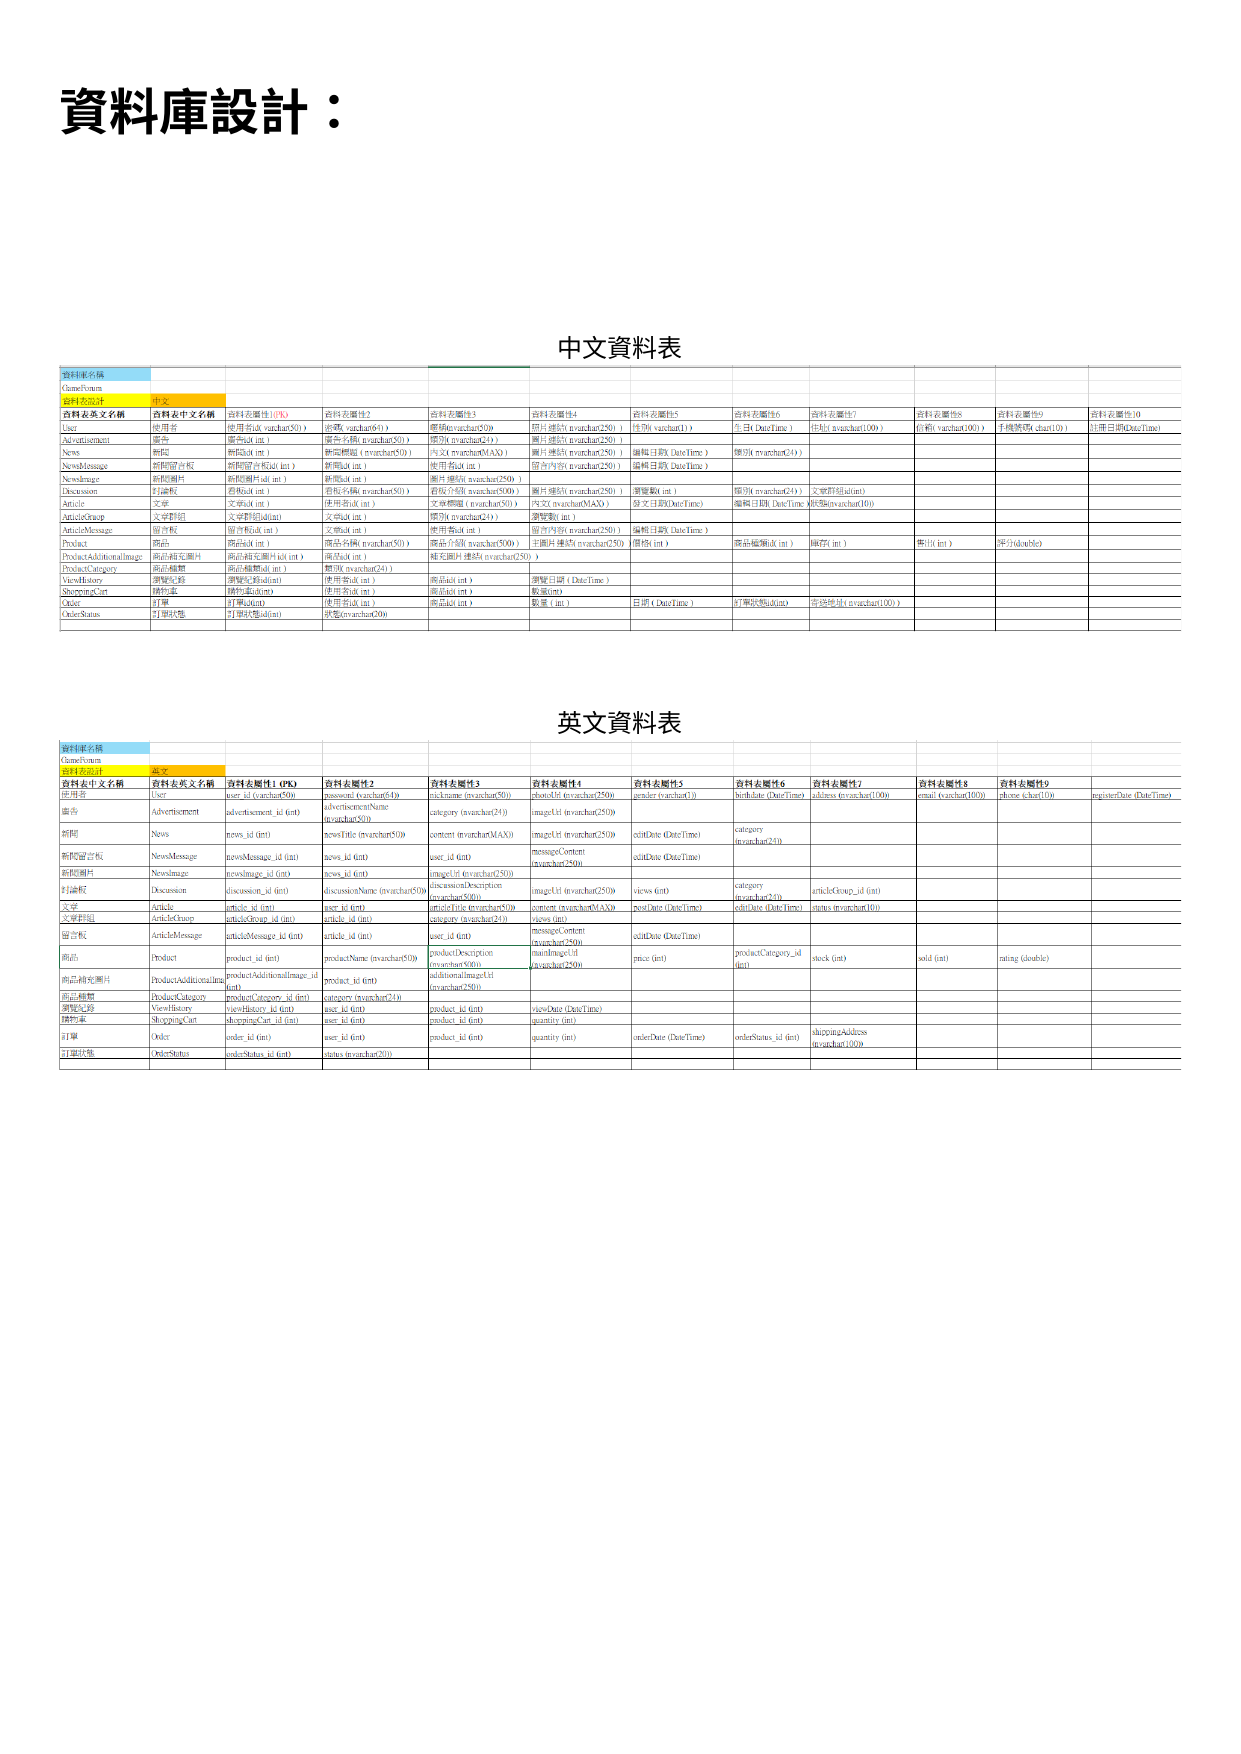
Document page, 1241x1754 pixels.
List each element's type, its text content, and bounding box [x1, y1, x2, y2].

text 中文資料表 [59, 328, 1181, 365]
picture [59, 740, 1182, 1070]
text 英文資料表 [59, 703, 1181, 740]
subtitle 資料庫設計： [59, 71, 1181, 146]
picture [59, 365, 1182, 632]
